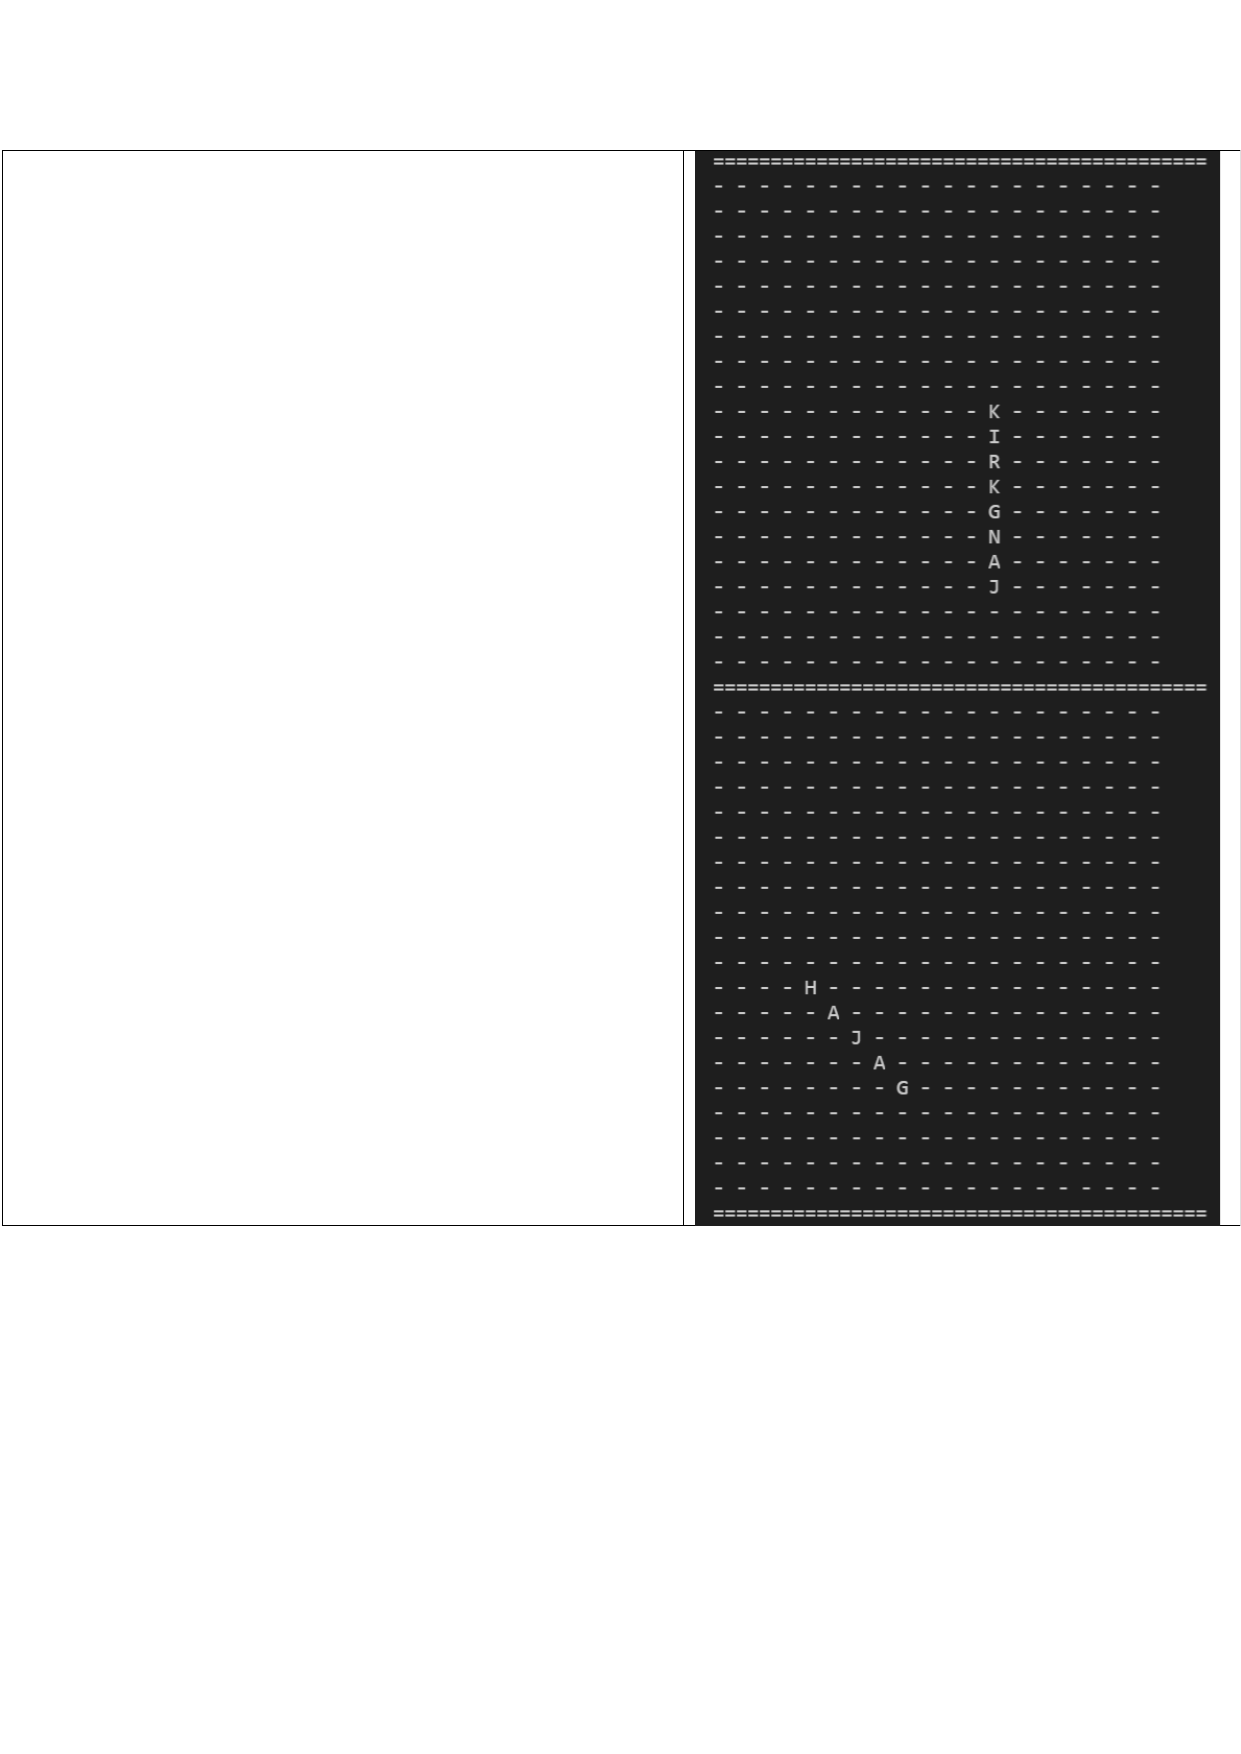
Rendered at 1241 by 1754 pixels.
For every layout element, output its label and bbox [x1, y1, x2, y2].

table_cell [1221, 151, 1240, 1225]
picture [695, 151, 1221, 1226]
table_cell [3, 151, 683, 1225]
table_cell [684, 151, 695, 1225]
